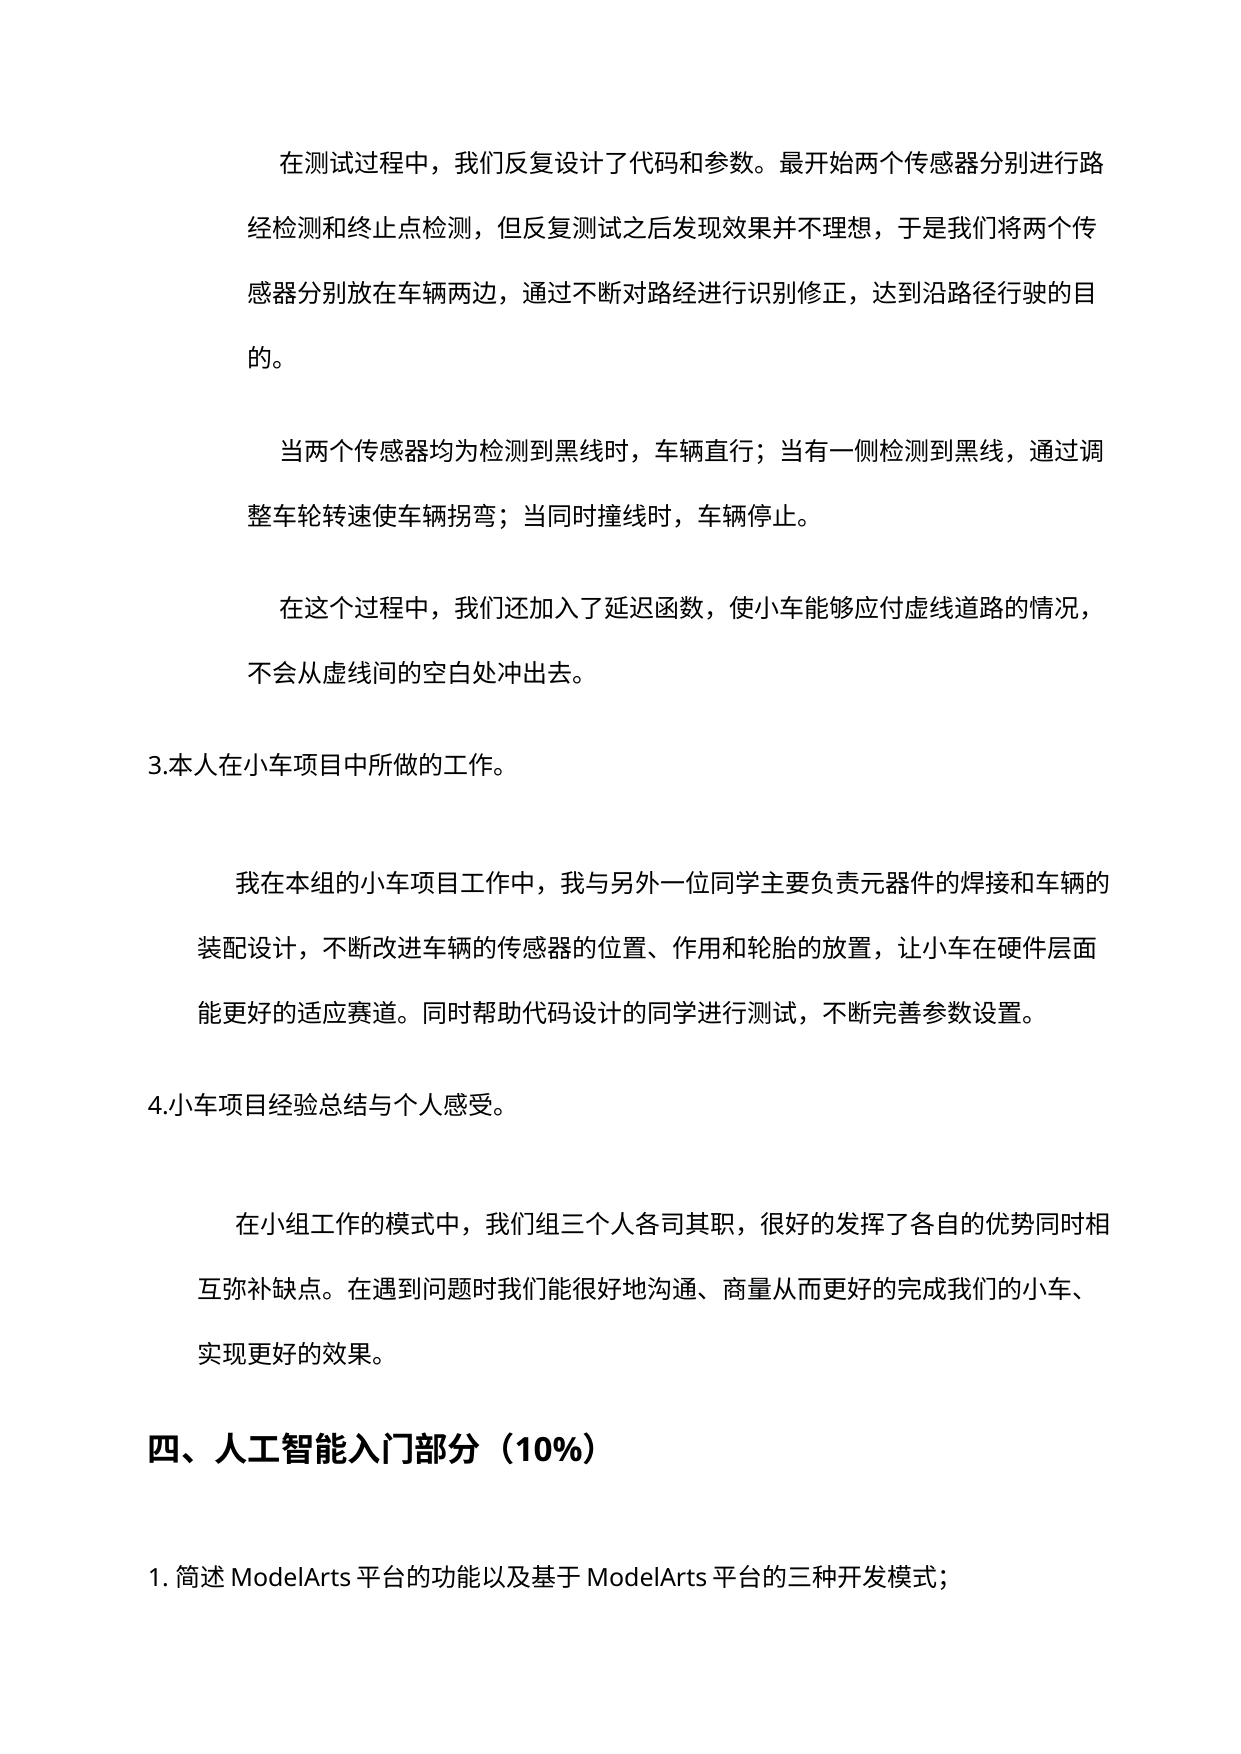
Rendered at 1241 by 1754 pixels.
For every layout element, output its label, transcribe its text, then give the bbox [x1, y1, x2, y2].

subtitle 4.小车项目经验总结与个人感受。 [148, 1071, 1122, 1136]
subtitle 人工智能入门部分（10%） [148, 1414, 1122, 1479]
text 我在本组的小车项目工作中，我与另外一位同学主要负责元器件的焊接和车辆的装配设计，不断改进车辆的传感器的位置、作用和轮胎的放置，让小车在硬件层面能更好的适应赛道。同时帮助代码设计的同学进行测试，不断完善参数设置。 [198, 849, 1122, 1044]
text 在测试过程中，我们反复设计了代码和参数。最开始两个传感器分别进行路经检测和终止点检测，但反复测试之后发现效果并不理想，于是我们将两个传感器分别放在车辆两边，通过不断对路经进行识别修正，达到沿路径行驶的目的。 [248, 129, 1122, 389]
subtitle 1. 简述ModelArts平台的功能以及基于ModelArts平台的三种开发模式； [148, 1543, 1122, 1608]
text 在小组工作的模式中，我们组三个人各司其职，很好的发挥了各自的优势同时相互弥补缺点。在遇到问题时我们能很好地沟通、商量从而更好的完成我们的小车、实现更好的效果。 [198, 1190, 1122, 1385]
text 当两个传感器均为检测到黑线时，车辆直行；当有一侧检测到黑线，通过调整车轮转速使车辆拐弯；当同时撞线时，车辆停止。 [248, 417, 1122, 547]
subtitle 3.本人在小车项目中所做的工作。 [148, 731, 1122, 796]
text 在这个过程中，我们还加入了延迟函数，使小车能够应付虚线道路的情况，不会从虚线间的空白处冲出去。 [248, 574, 1122, 704]
